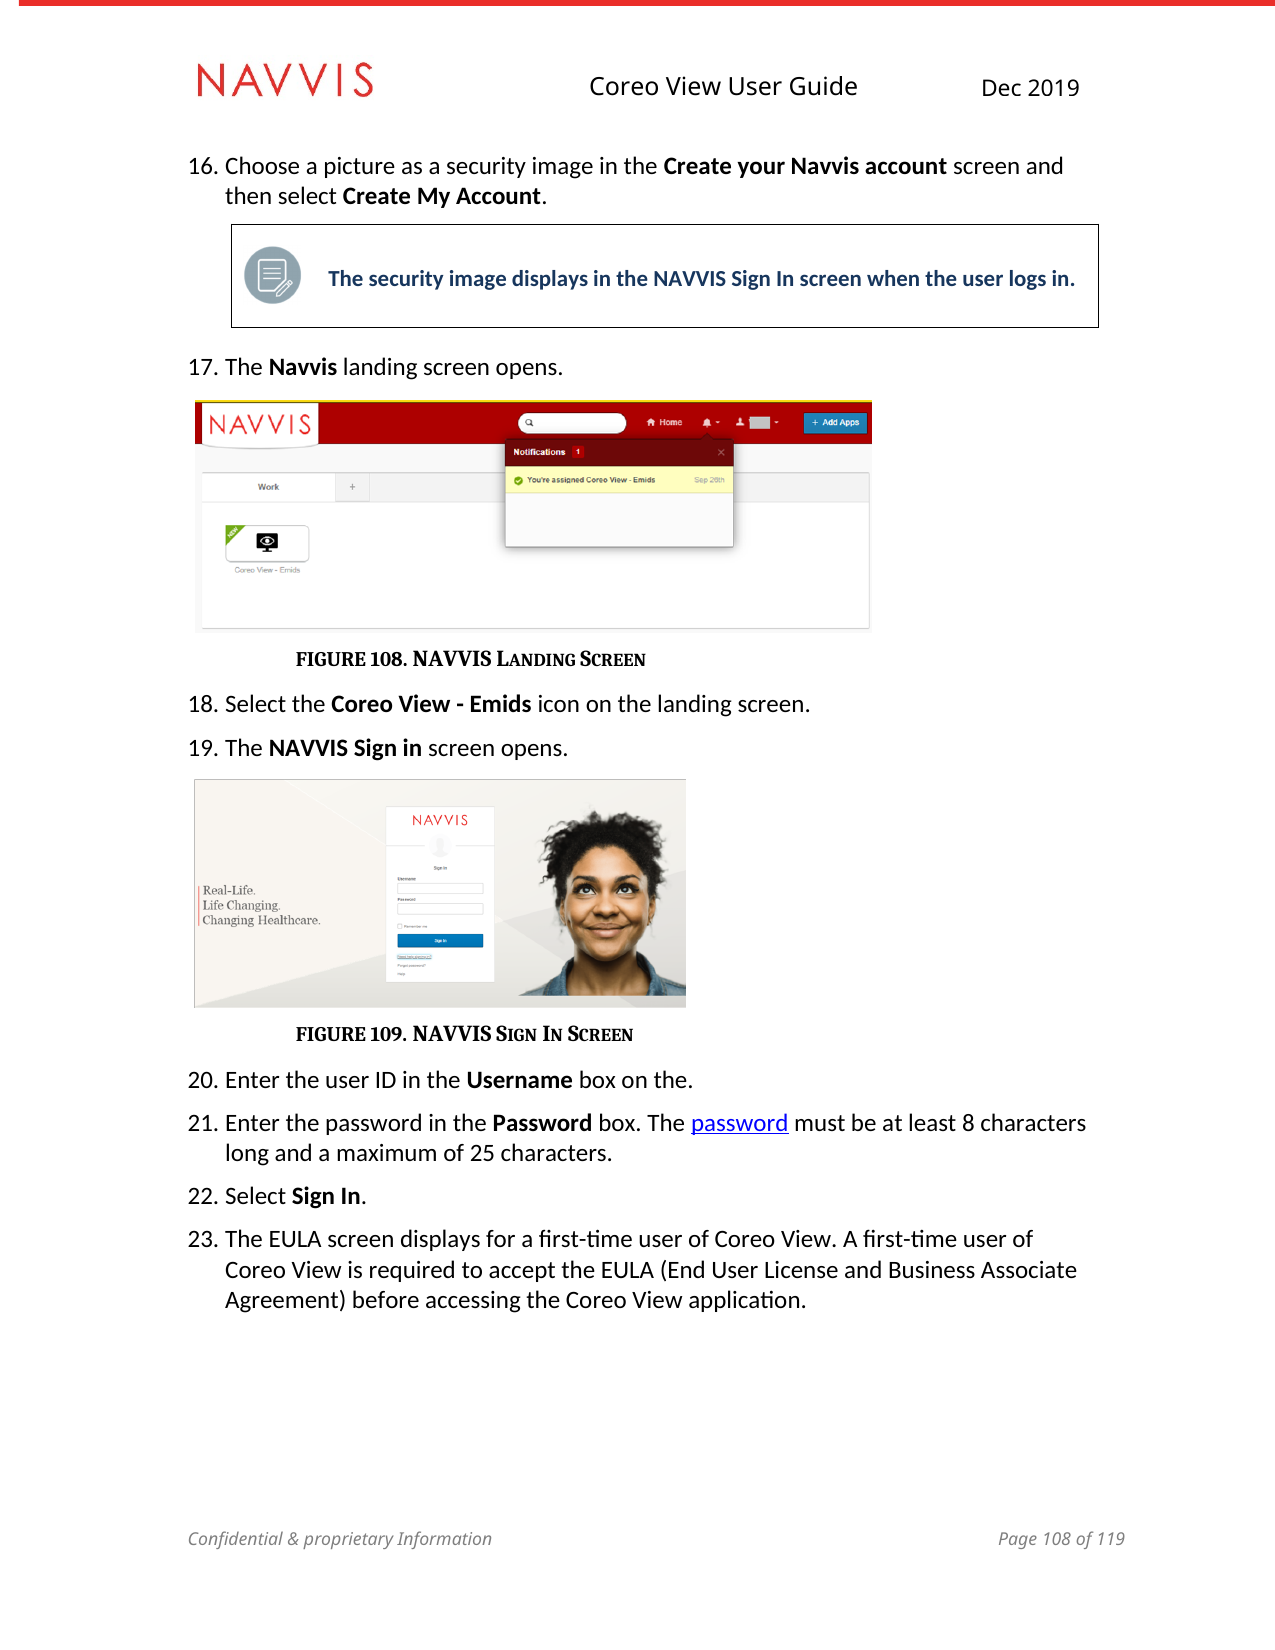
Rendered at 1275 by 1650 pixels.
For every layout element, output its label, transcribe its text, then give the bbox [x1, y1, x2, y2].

list Enter the password in the Password box. The password must be at least 8 characters long and a maximum of 25 characters. [187, 1107, 1087, 1168]
picture [193, 398, 873, 634]
list Select the Coreo View - Emids icon on the landing screen. [187, 689, 1087, 719]
picture [243, 245, 302, 305]
list The Navvis landing screen opens. [187, 351, 1087, 382]
picture [187, 55, 383, 104]
text NAVVIS Sign In Screen [296, 1021, 1087, 1047]
table_header The security image displays in the NAVVIS Sign In screen when the user logs in. [317, 225, 1098, 327]
table_header [232, 225, 317, 327]
list Select Sign In. [187, 1180, 1087, 1211]
list The EULA screen displays for a first-time user of Coreo View. A first-time user of Coreo View is required to accept the EULA (End User License and Business Associate Agreement) before accessing the Coreo View application. [187, 1223, 1087, 1315]
text NAVVIS Landing Screen [296, 646, 1087, 672]
list Choose a picture as a security image in the Create your Navvis account screen and then select Create My Account. [187, 150, 1087, 211]
picture [193, 778, 687, 1009]
list Enter the user ID in the Username box on the. [187, 1064, 1087, 1094]
list The NAVVIS Sign in screen opens. [187, 732, 1087, 762]
